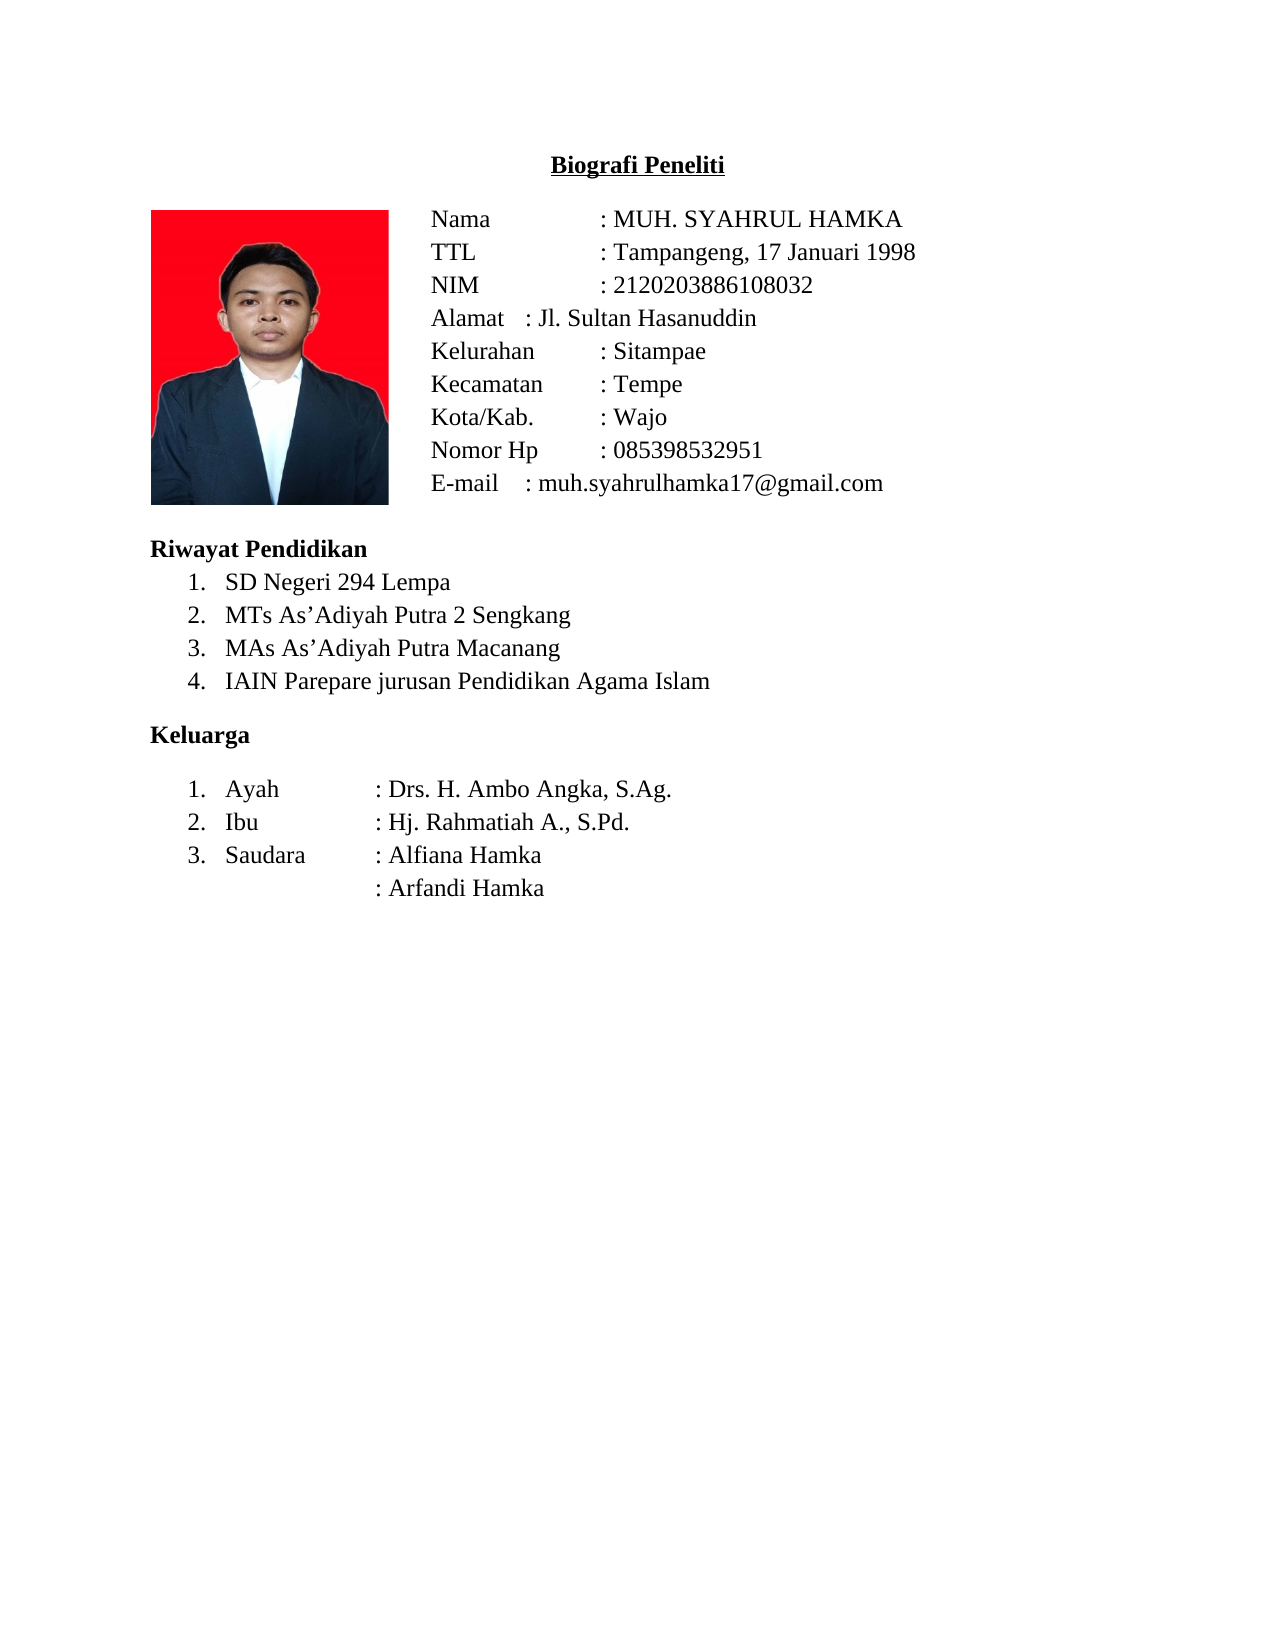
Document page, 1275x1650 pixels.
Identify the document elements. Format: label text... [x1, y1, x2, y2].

list MAs As’Adiyah Putra Macanang [187, 633, 1125, 662]
list Riwayat Pendidikan [150, 534, 1125, 563]
list Ibu : Hj. Rahmatiah A., S.Pd. [187, 807, 1125, 836]
list Kelurahan : Sitampae [431, 336, 1125, 365]
list IAIN Parepare jurusan Pendidikan Agama Islam [187, 666, 1125, 695]
list Kecamatan : Tempe [431, 369, 1125, 398]
list Kota/Kab. : Wajo [431, 402, 1125, 431]
text Keluarga [150, 720, 1125, 749]
list SD Negeri 294 Lempa [187, 567, 1125, 596]
list TTL : Tampangeng, 17 Januari 1998 [431, 237, 1125, 266]
list : Arfandi Hamka [375, 873, 1125, 902]
list Saudara : Alfiana Hamka [187, 840, 1125, 869]
list Nomor Hp : 085398532951 [431, 435, 1125, 464]
list MTs As’Adiyah Putra 2 Sengkang [187, 600, 1125, 629]
text Biografi Peneliti [150, 150, 1125, 179]
list Alamat : Jl. Sultan Hasanuddin [431, 303, 1125, 332]
list NIM : 2120203886108032 [431, 270, 1125, 299]
list E-mail : muh.syahrulhamka17@gmail.com [431, 468, 1125, 497]
list Ayah : Drs. H. Ambo Angka, S.Ag. [187, 774, 1125, 803]
picture [151, 210, 389, 505]
list Nama : MUH. SYAHRUL HAMKA [431, 204, 1125, 233]
